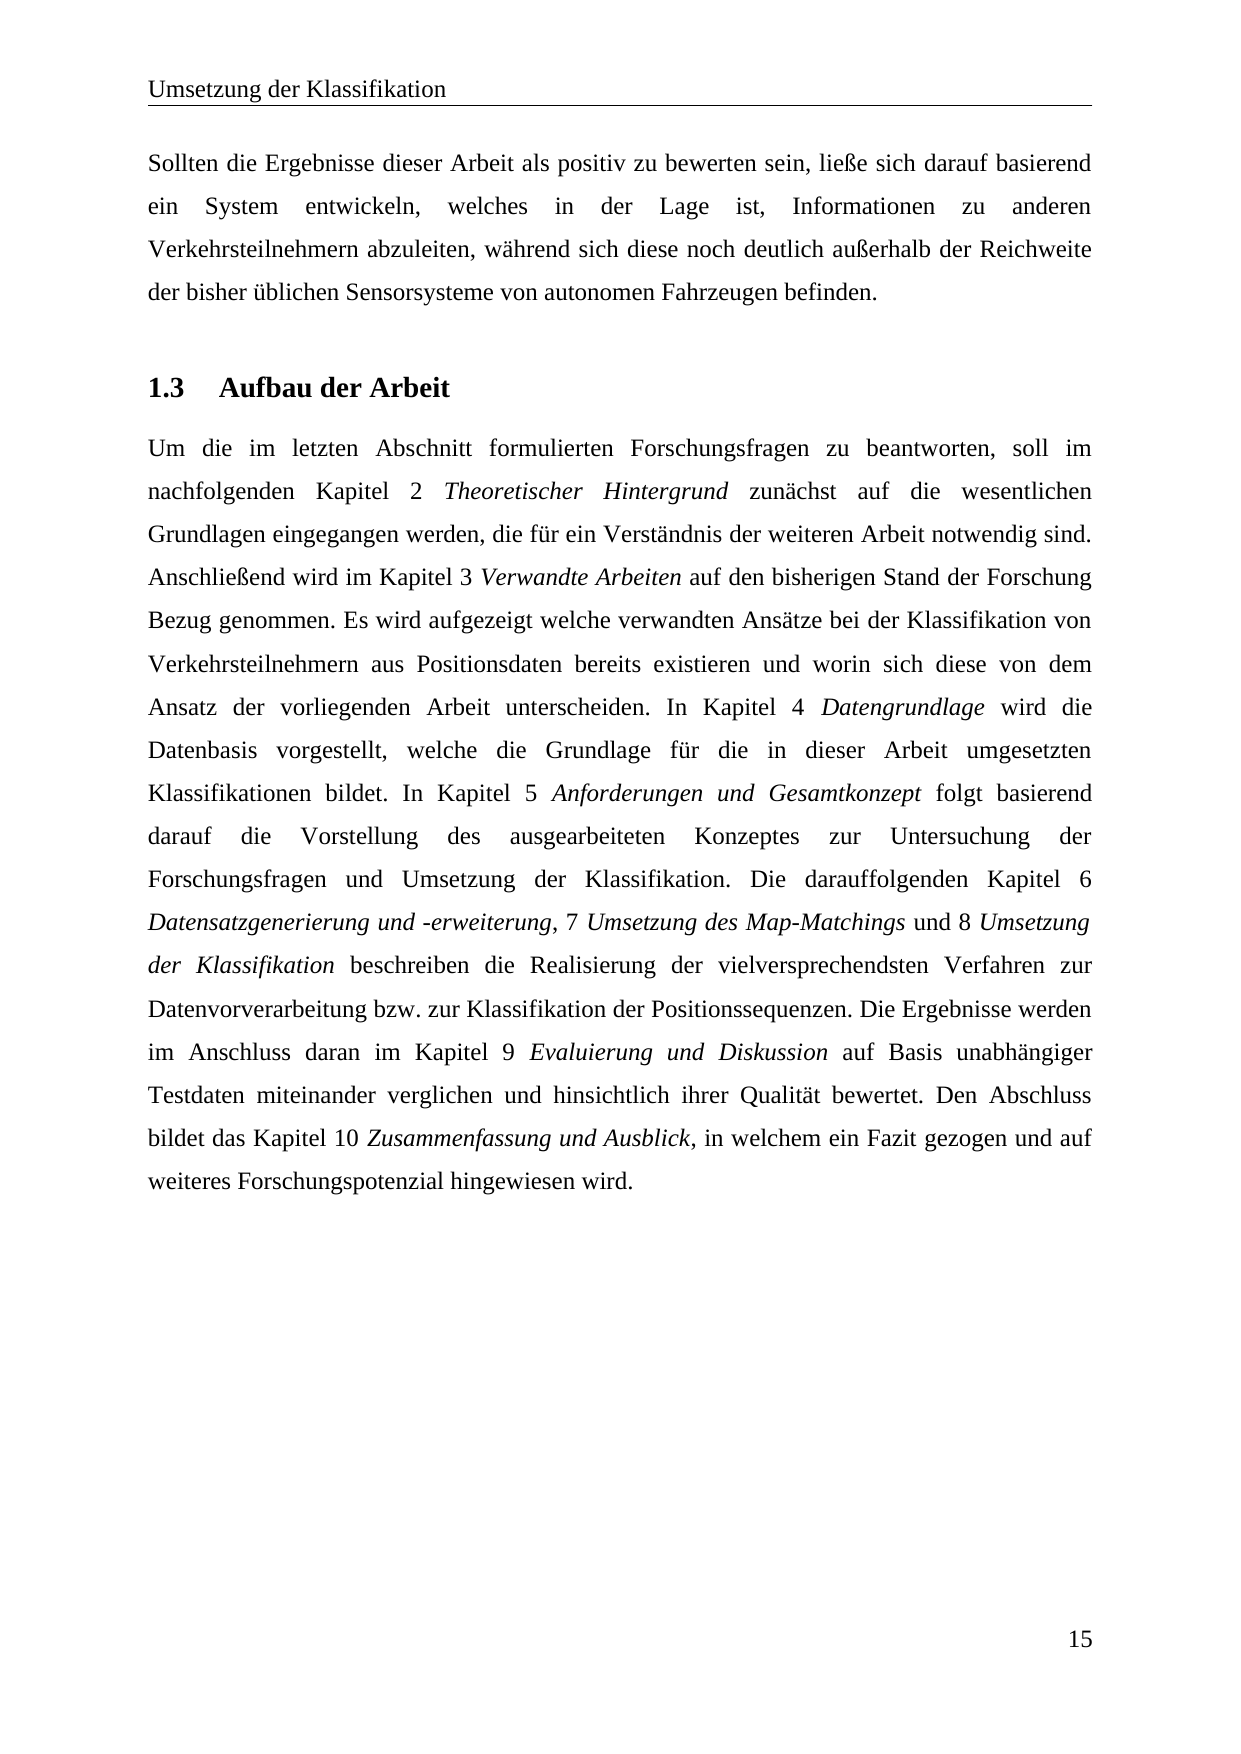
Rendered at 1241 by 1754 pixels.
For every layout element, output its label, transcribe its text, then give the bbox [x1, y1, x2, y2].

text Um die im letzten Abschnitt formulierten Forschungsfragen zu beantworten, soll im nachfolgenden Kapitel 2 Theoretischer Hintergrund zunächst auf die wesentlichen Grundlagen eingegangen werden, die für ein Verständnis der weiteren Arbeit notwendig sind. Anschließend wird im Kapitel 3 Verwandte Arbeiten auf den bisherigen Stand der Forschung Bezug genommen. Es wird aufgezeigt welche verwandten Ansätze bei der Klassifikation von Verkehrsteilnehmern aus Positionsdaten bereits existieren und worin sich diese von dem Ansatz der vorliegenden Arbeit unterscheiden. In Kapitel 4 Datengrundlage wird die Datenbasis vorgestellt, welche die Grundlage für die in dieser Arbeit umgesetzten Klassifikationen bildet. In Kapitel 5 Anforderungen und Gesamtkonzept folgt basierend darauf die Vorstellung des ausgearbeiteten Konzeptes zur Untersuchung der Forschungsfragen und Umsetzung der Klassifikation. Die darauffolgenden Kapitel 6 Datensatzgenerierung und -erweiterung, 7 Umsetzung des Map-Matchings und 8 Umsetzung der Klassifikation beschreiben die Realisierung der vielversprechendsten Verfahren zur Datenvorverarbeitung bzw. zur Klassifikation der Positionssequenzen. Die Ergebnisse werden im Anschluss daran im Kapitel 9 Evaluierung und Diskussion auf Basis unabhängiger Testdaten miteinander verglichen und hinsichtlich ihrer Qualität bewertet. Den Abschluss bildet das Kapitel 10 Zusammenfassung und Ausblick, in welchem ein Fazit gezogen und auf weiteres Forschungspotenzial hingewiesen wird. [148, 433, 1092, 1195]
text Sollten die Ergebnisse dieser Arbeit als positiv zu bewerten sein, ließe sich darauf basierend ein System entwickeln, welches in der Lage ist, Informationen zu anderen Verkehrsteilnehmern abzuleiten, während sich diese noch deutlich außerhalb der Reichweite der bisher üblichen Sensorsysteme von autonomen Fahrzeugen befinden. [148, 148, 1092, 306]
subtitle Aufbau der Arbeit [148, 370, 1092, 404]
